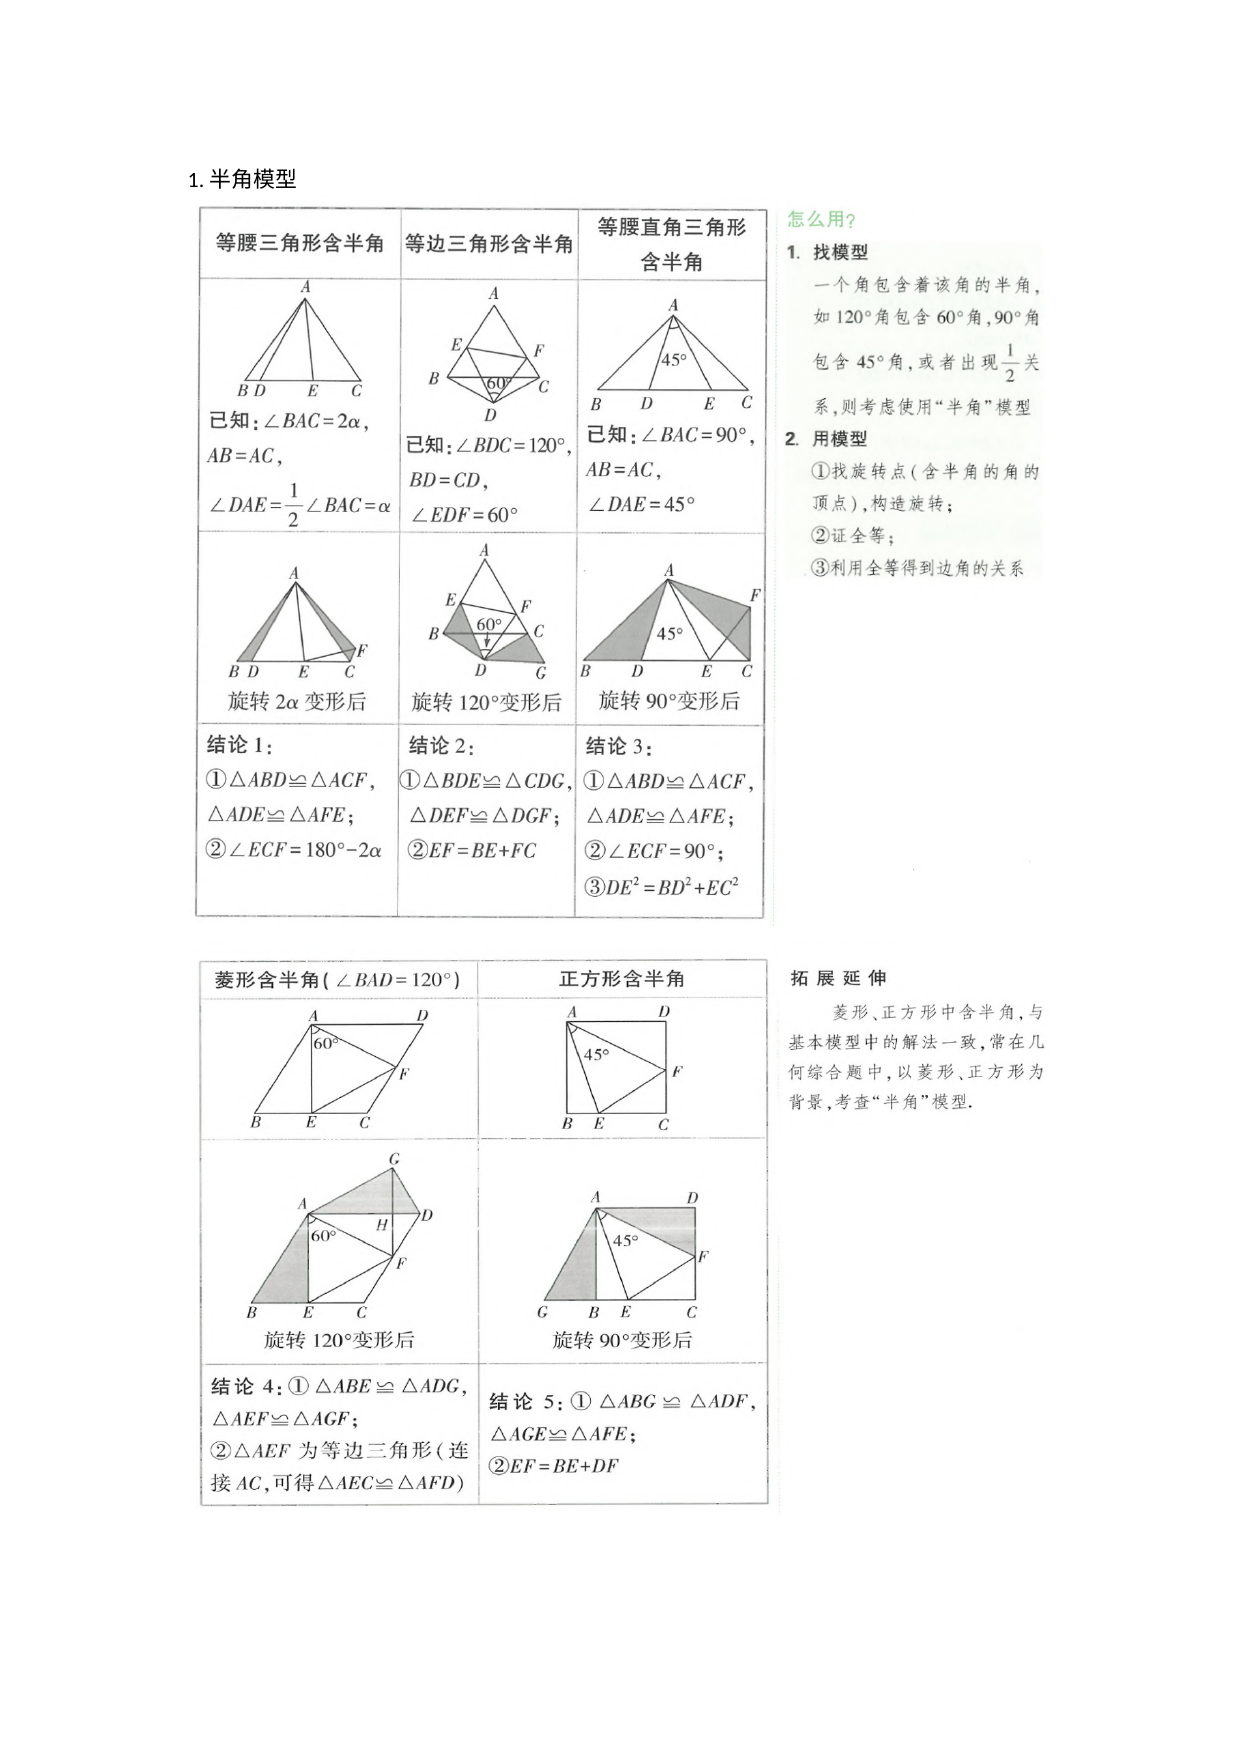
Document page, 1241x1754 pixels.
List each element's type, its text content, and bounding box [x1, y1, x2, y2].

picture [187, 194, 1051, 926]
picture [187, 942, 1053, 1517]
list 半角模型 [187, 162, 1053, 194]
